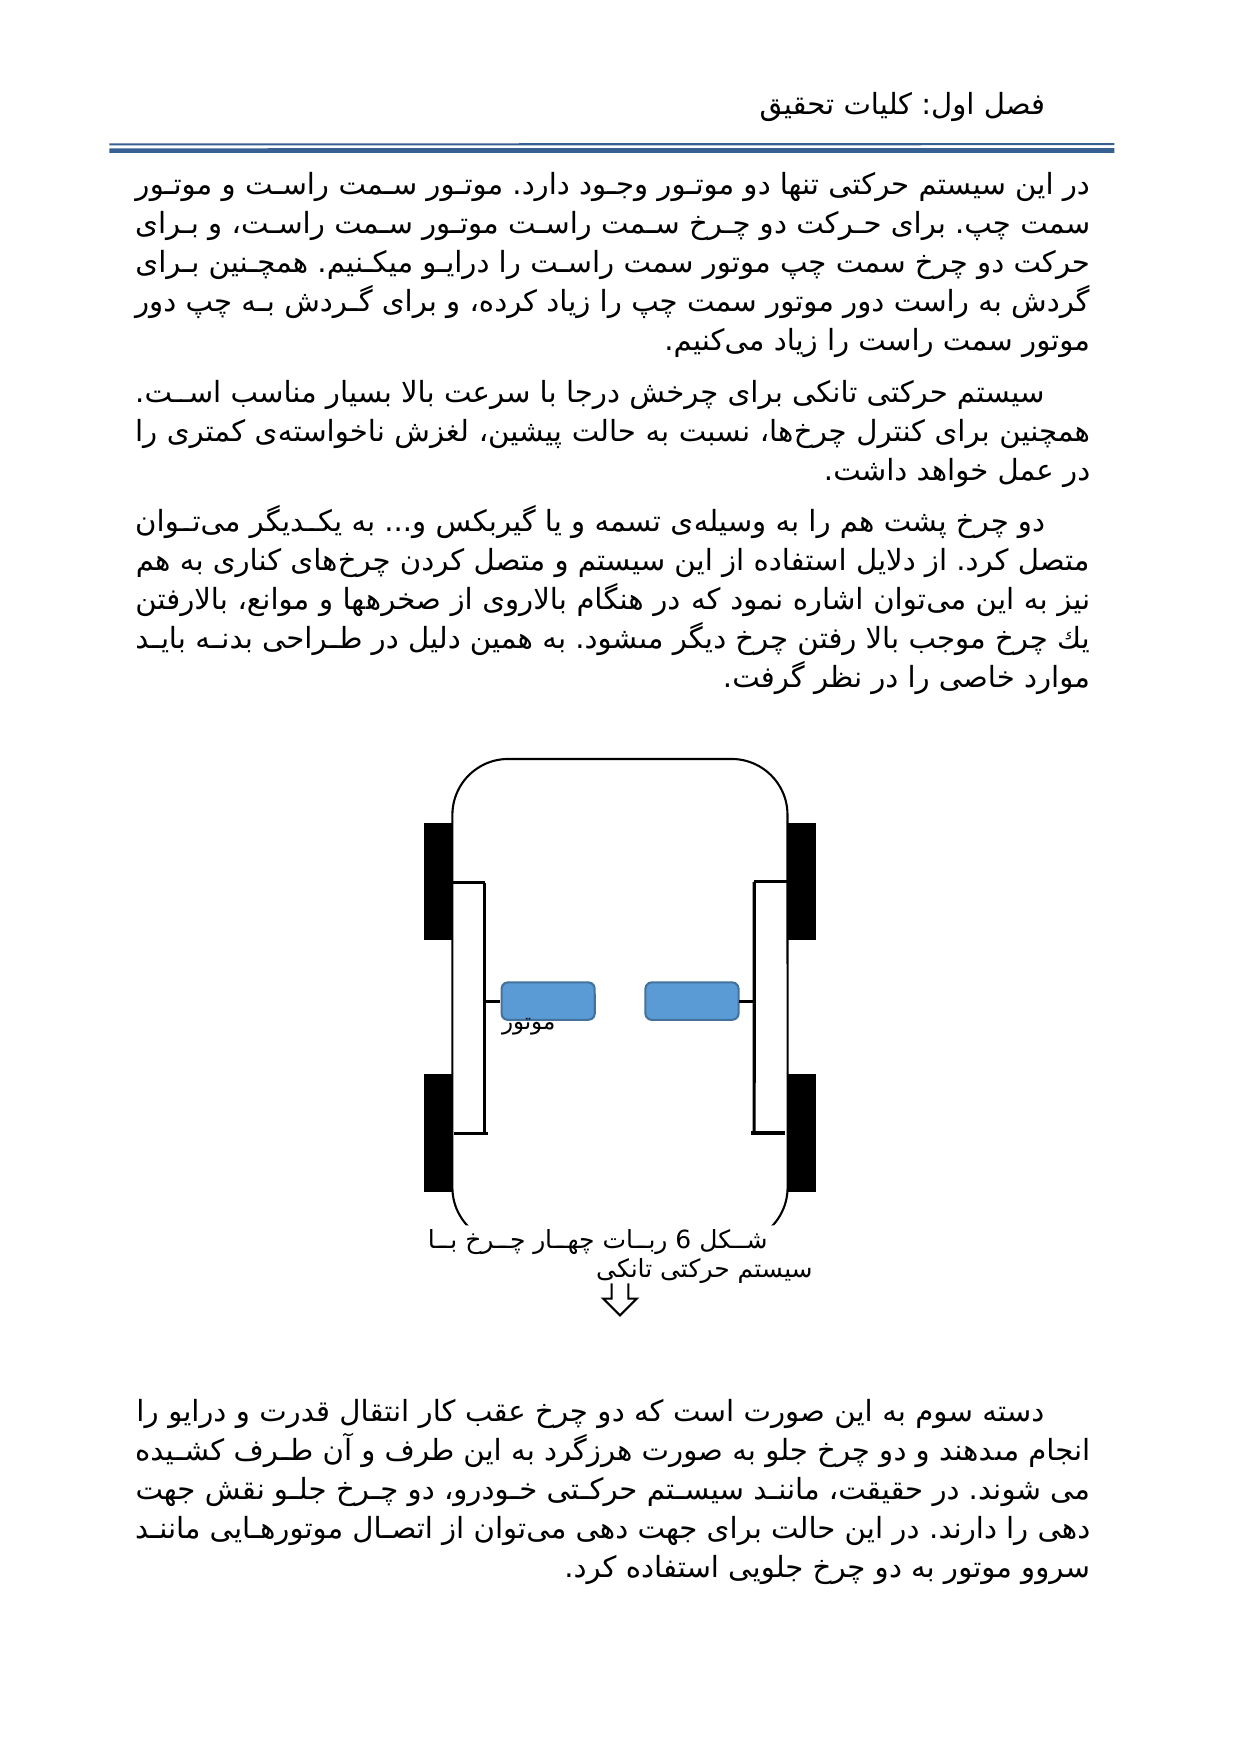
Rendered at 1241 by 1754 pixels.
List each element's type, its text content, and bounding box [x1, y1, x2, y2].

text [135, 168, 1090, 357]
text دو چرخ پشت هم را به وسیله‌ی تسمه و یا گیربکس و... به یکدیگر می‌توان متصل کرد. از دلایل استفاده از این سیستم و متصل کردن چرخ‌های کناری به هم نیز به ‌این می‌توان اشاره نمود که در هنگام بالاروى از صخرهها و موانع، بالارفتن يك چرخ موجب بالا رفتن چرخ ديگر مىشود. به همين دليل در طراحى بدنه بايد موارد خاصی را در نظر گرفت. [135, 504, 1090, 694]
text سیستم حرکتی تانکی برای چرخش درجا با سرعت بالا بسیار مناسب است. همچنین برای کنترل چرخ‌ها، نسبت به حالت پیشین،‌ لغزش ناخواسته‌ی کمتری را در عمل خواهد داشت. [135, 375, 1090, 487]
text دسته سوم به اين صورت است كه دو چرخ عقب كار انتقال قدرت و درایو را انجام مىدهند و دو چرخ جلو به صورت هرزگرد به اين طرف و آن طرف كشيده مى شوند. در حقیقت، مانند سیستم حرکتی خودرو، دو چرخ جلو نقش جهت دهی را دارند. در این حالت برای جهت دهی می‌توان از اتصال موتورهایی مانند سروو موتور به دو چرخ جلویی استفاده کرد. [135, 1394, 1090, 1584]
